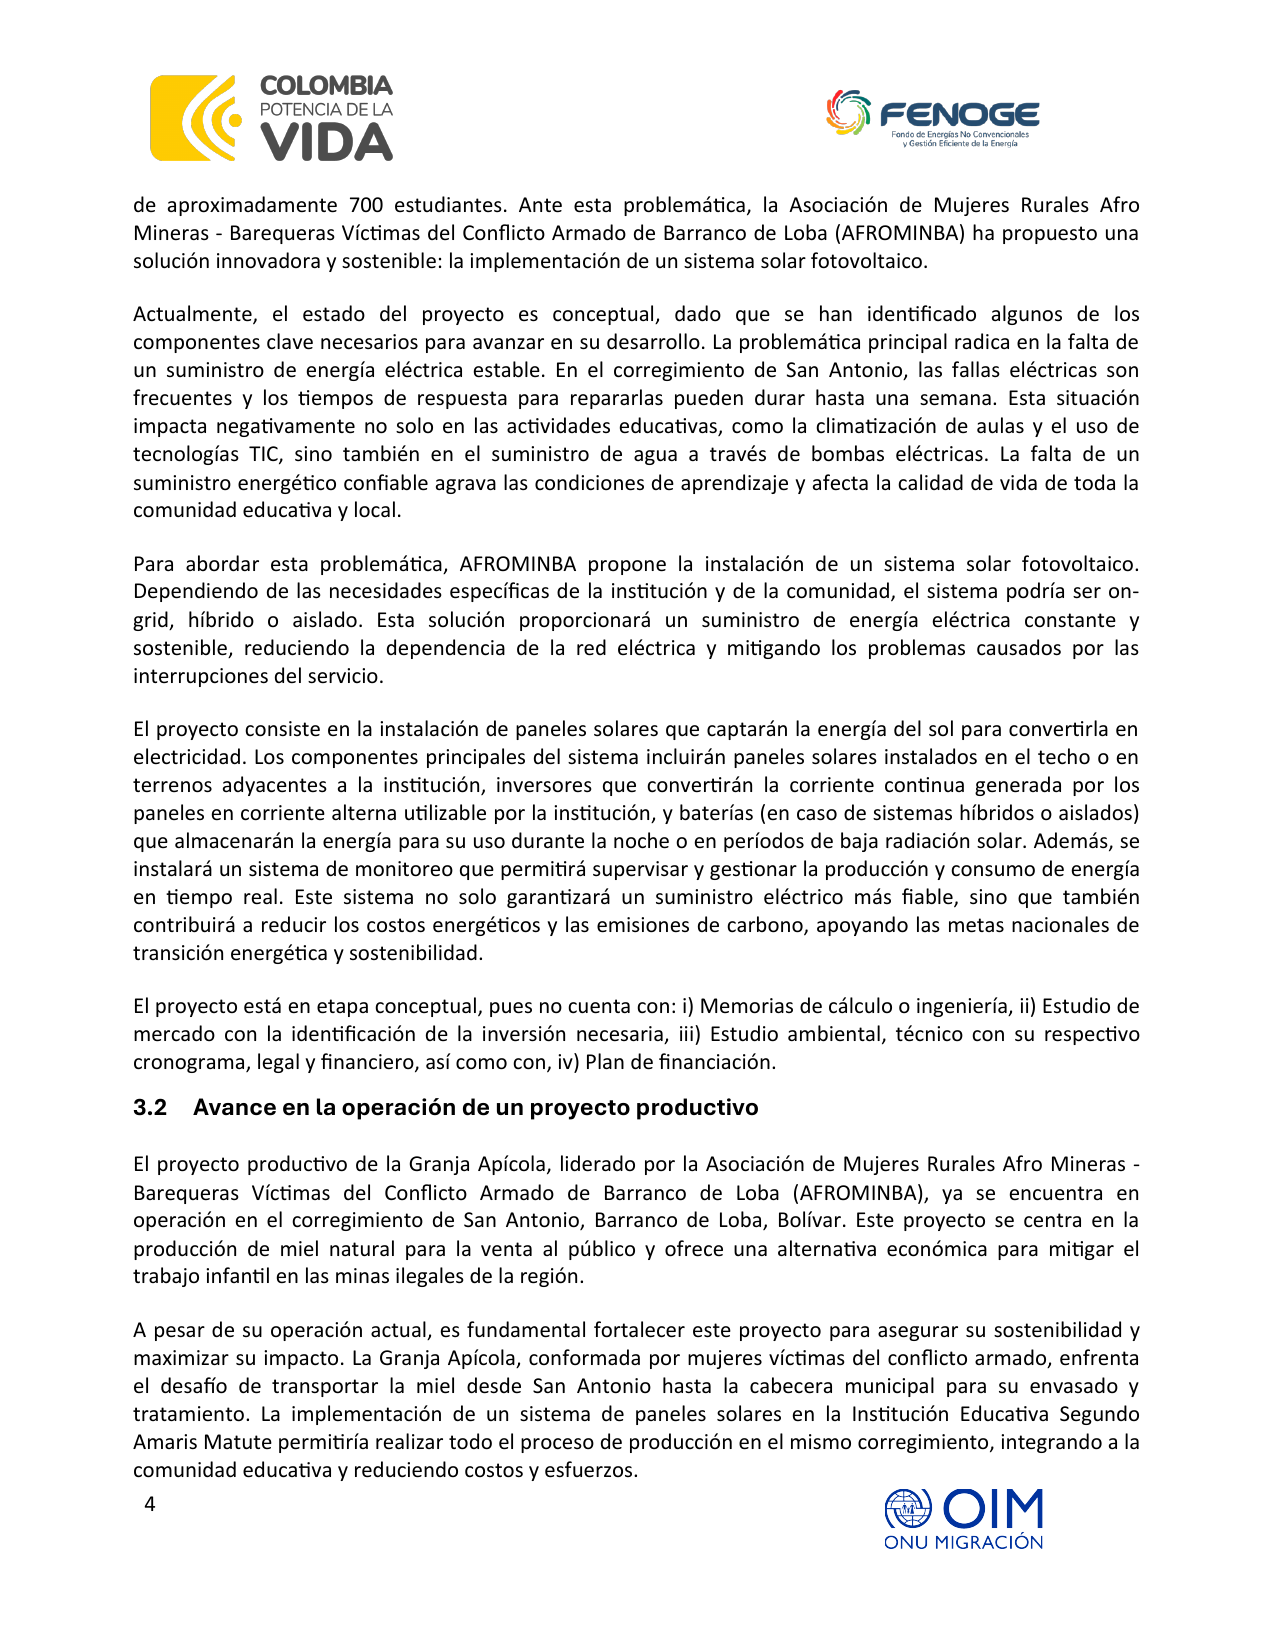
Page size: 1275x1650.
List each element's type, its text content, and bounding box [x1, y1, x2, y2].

picture [825, 88, 1042, 148]
picture [885, 1489, 1043, 1549]
text A pesar de su operación actual, es fundamental fortalecer este proyecto para asegurar su sostenibilidad y maximizar su impacto. La Granja Apícola, conformada por mujeres víctimas del conflicto armado, enfrenta el desafío de transportar la miel desde San Antonio hasta la cabecera municipal para su envasado y tratamiento. La implementación de un sistema de paneles solares en la Institución Educativa Segundo Amaris Matute permitiría realizar todo el proceso de producción en el mismo corregimiento, integrando a la comunidad educativa y reduciendo costos y esfuerzos. [133, 1315, 1142, 1483]
picture [144, 73, 399, 163]
subtitle Avance en la operación de un proyecto productivo [133, 1092, 1142, 1122]
text El proyecto está en etapa conceptual, pues no cuenta con: i) Memorias de cálculo o ingeniería, ii) Estudio de mercado con la identificación de la inversión necesaria, iii) Estudio ambiental, técnico con su respectivo cronograma, legal y financiero, así como con, iv) Plan de financiación. [133, 991, 1142, 1075]
text Para abordar esta problemática, AFROMINBA propone la instalación de un sistema solar fotovoltaico. Dependiendo de las necesidades específicas de la institución y de la comunidad, el sistema podría ser on-grid, híbrido o aislado. Esta solución proporcionará un suministro de energía eléctrica constante y sostenible, reduciendo la dependencia de la red eléctrica y mitigando los problemas causados por las interrupciones del servicio. [133, 549, 1142, 689]
text El proyecto consiste en la instalación de paneles solares que captarán la energía del sol para convertirla en electricidad. Los componentes principales del sistema incluirán paneles solares instalados en el techo o en terrenos adyacentes a la institución, inversores que convertirán la corriente continua generada por los paneles en corriente alterna utilizable por la institución, y baterías (en caso de sistemas híbridos o aislados) que almacenarán la energía para su uso durante la noche o en períodos de baja radiación solar. Además, se instalará un sistema de monitoreo que permitirá supervisar y gestionar la producción y consumo de energía en tiempo real. Este sistema no solo garantizará un suministro eléctrico más fiable, sino que también contribuirá a reducir los costos energéticos y las emisiones de carbono, apoyando las metas nacionales de transición energética y sostenibilidad. [133, 714, 1142, 966]
text El proyecto productivo de la Granja Apícola, liderado por la Asociación de Mujeres Rurales Afro Mineras - Barequeras Víctimas del Conflicto Armado de Barranco de Loba (AFROMINBA), ya se encuentra en operación en el corregimiento de San Antonio, Barranco de Loba, Bolívar. Este proyecto se centra en la producción de miel natural para la venta al público y ofrece una alternativa económica para mitigar el trabajo infantil en las minas ilegales de la región. [133, 1149, 1142, 1290]
text Actualmente, el estado del proyecto es conceptual, dado que se han identificado algunos de los componentes clave necesarios para avanzar en su desarrollo. La problemática principal radica en la falta de un suministro de energía eléctrica estable. En el corregimiento de San Antonio, las fallas eléctricas son frecuentes y los tiempos de respuesta para repararlas pueden durar hasta una semana. Esta situación impacta negativamente no solo en las actividades educativas, como la climatización de aulas y el uso de tecnologías TIC, sino también en el suministro de agua a través de bombas eléctricas. La falta de un suministro energético confiable agrava las condiciones de aprendizaje y afecta la calidad de vida de toda la comunidad educativa y local. [133, 299, 1142, 524]
